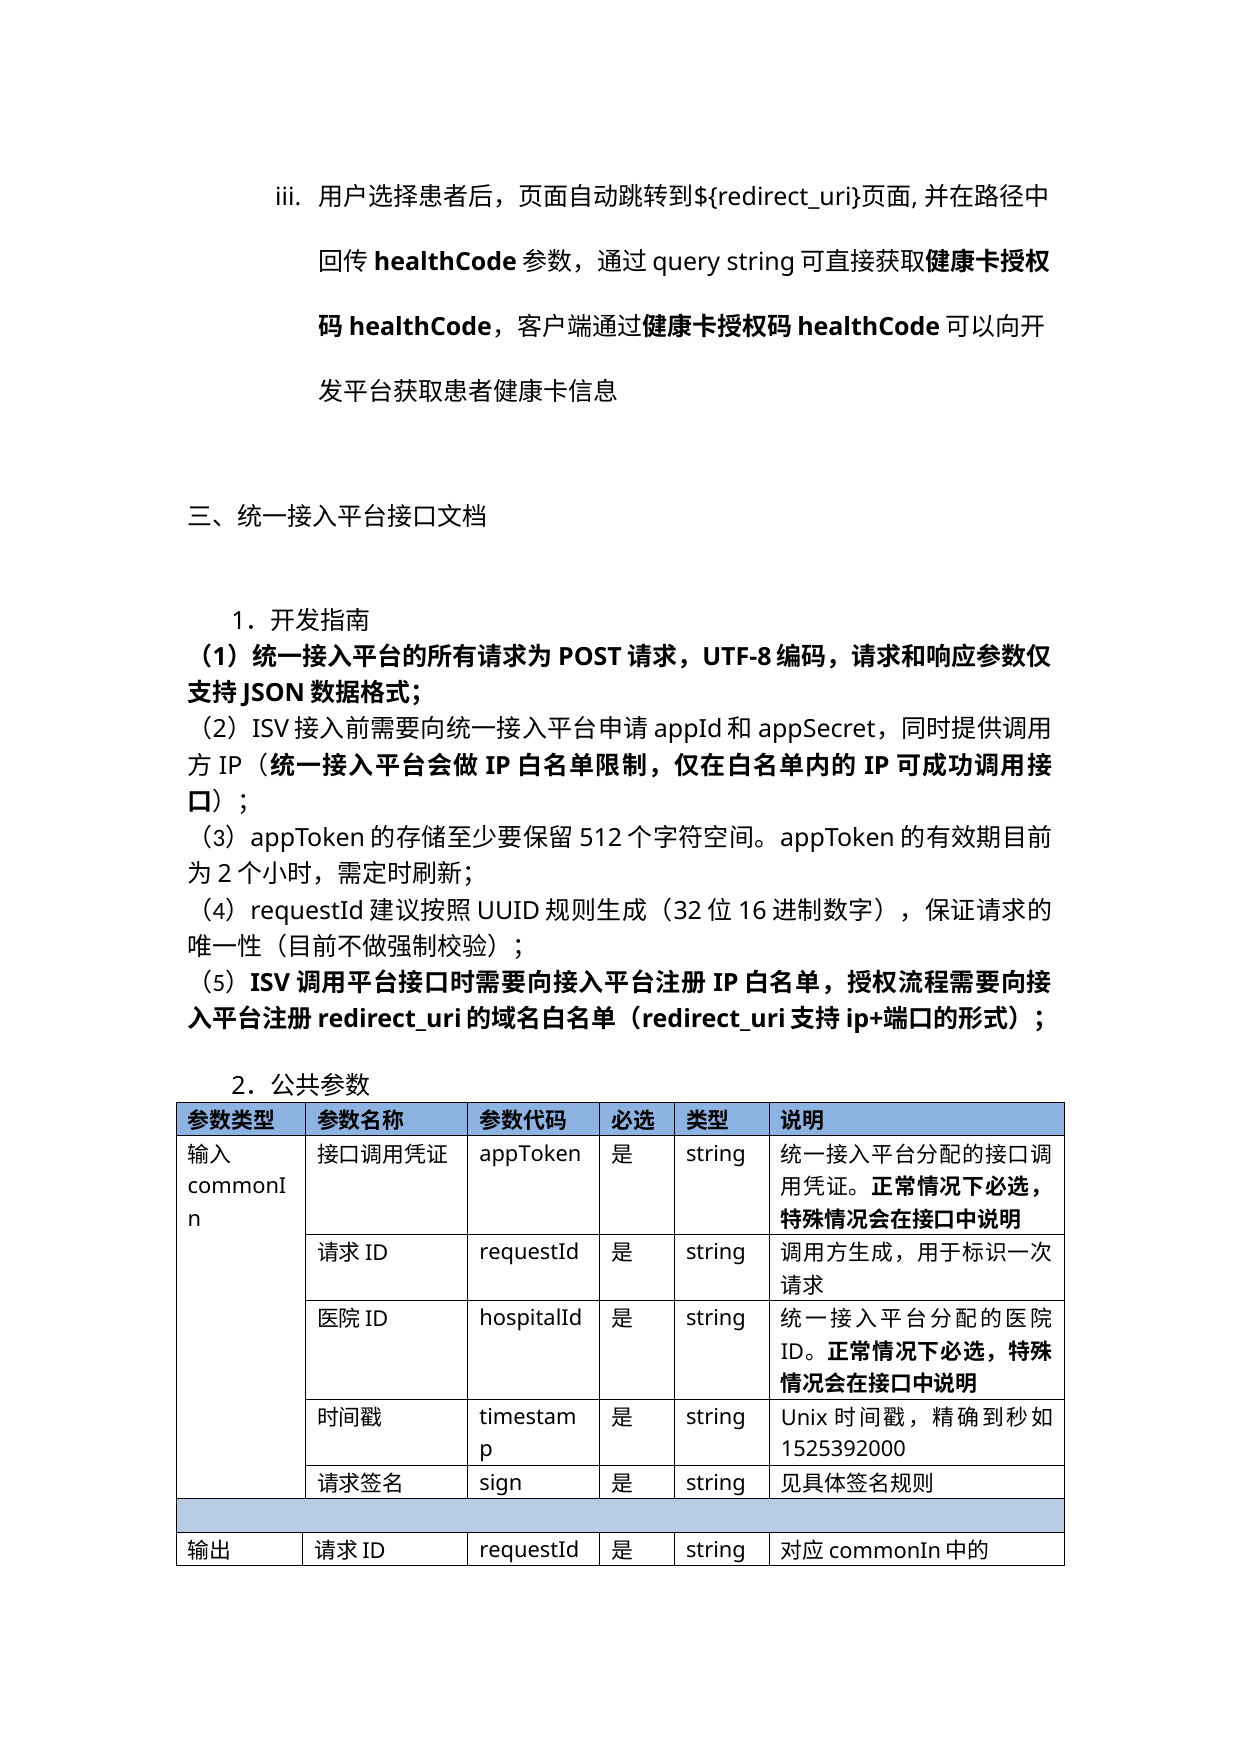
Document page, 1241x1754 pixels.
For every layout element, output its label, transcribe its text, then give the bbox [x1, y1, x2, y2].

table_header 类型 [675, 1103, 769, 1135]
table_header 参数代码 [468, 1103, 599, 1135]
table_cell 调用方生成，用于标识一次请求 [770, 1235, 1064, 1300]
list 开发指南 [231, 600, 1053, 636]
list appToken的存储至少要保留512个字符空间。appToken的有效期目前为2个小时，需定时刷新； [187, 818, 1053, 890]
table_cell 时间戳 [306, 1400, 467, 1464]
table_cell Unix时间戳，精确到秒如1525392000 [770, 1400, 1064, 1464]
list ISV接入前需要向统一接入平台申请appId和appSecret，同时提供调用方IP（统一接入平台会做IP白名单限制，仅在白名单内的IP可成功调用接口）； [187, 709, 1053, 818]
table_cell 请求ID [303, 1533, 467, 1565]
table_cell 是 [600, 1400, 674, 1464]
table_cell requestId [468, 1235, 599, 1300]
table_cell string [675, 1533, 769, 1565]
table_cell 医院ID [306, 1301, 467, 1398]
table_cell [177, 1499, 1064, 1532]
list 用户选择患者后，页面自动跳转到${redirect_uri}页面, 并在路径中回传healthCode参数，通过query string可直接获取健康卡授权码healthCode，客户端通过健康卡授权码healthCode可以向开发平台获取患者健康卡信息 [275, 162, 1053, 422]
table_cell 统一接入平台分配的医院ID。正常情况下必选，特殊情况会在接口中说明 [770, 1301, 1064, 1398]
list ISV调用平台接口时需要向接入平台注册IP白名单，授权流程需要向接入平台注册redirect_uri的域名白名单（redirect_uri支持ip+端口的形式）； [187, 963, 1053, 1035]
table_cell 是 [600, 1466, 674, 1498]
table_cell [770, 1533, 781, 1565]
subtitle 统一接入平台接口文档 [187, 482, 1053, 547]
table_cell 输出 commonOut [177, 1533, 302, 1565]
table_cell 是 [600, 1136, 674, 1234]
table_cell string [675, 1136, 769, 1234]
table_cell string [675, 1235, 769, 1300]
table_cell 见具体签名规则 [770, 1466, 1064, 1498]
table_cell string [675, 1466, 769, 1498]
table_cell appToken [468, 1136, 599, 1234]
table_cell 统一接入平台分配的接口调用凭证。正常情况下必选，特殊情况会在接口中说明 [770, 1136, 1064, 1234]
table_cell 请求ID [306, 1235, 467, 1300]
list 统一接入平台的所有请求为POST请求，UTF-8编码，请求和响应参数仅支持JSON数据格式； [187, 636, 1053, 709]
table_cell string [675, 1301, 769, 1398]
table_header 必选 [600, 1103, 674, 1135]
table_header 参数名称 [306, 1103, 467, 1135]
table_cell 接口调用凭证 [306, 1136, 467, 1234]
table_header 说明 [770, 1103, 1064, 1135]
list requestId建议按照UUID规则生成（32位16进制数字），保证请求的唯一性（目前不做强制校验）； [187, 890, 1053, 963]
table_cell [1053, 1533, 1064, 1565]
table_cell 是 [600, 1301, 674, 1398]
table_cell 输入 commonIn [177, 1136, 305, 1498]
table_cell hospitalId [468, 1301, 599, 1398]
list 公共参数 [231, 1066, 1053, 1102]
table_cell string [675, 1400, 769, 1464]
table_header 参数类型 [177, 1103, 305, 1135]
table_cell 是 [600, 1235, 674, 1300]
table_cell 是 [600, 1533, 674, 1565]
